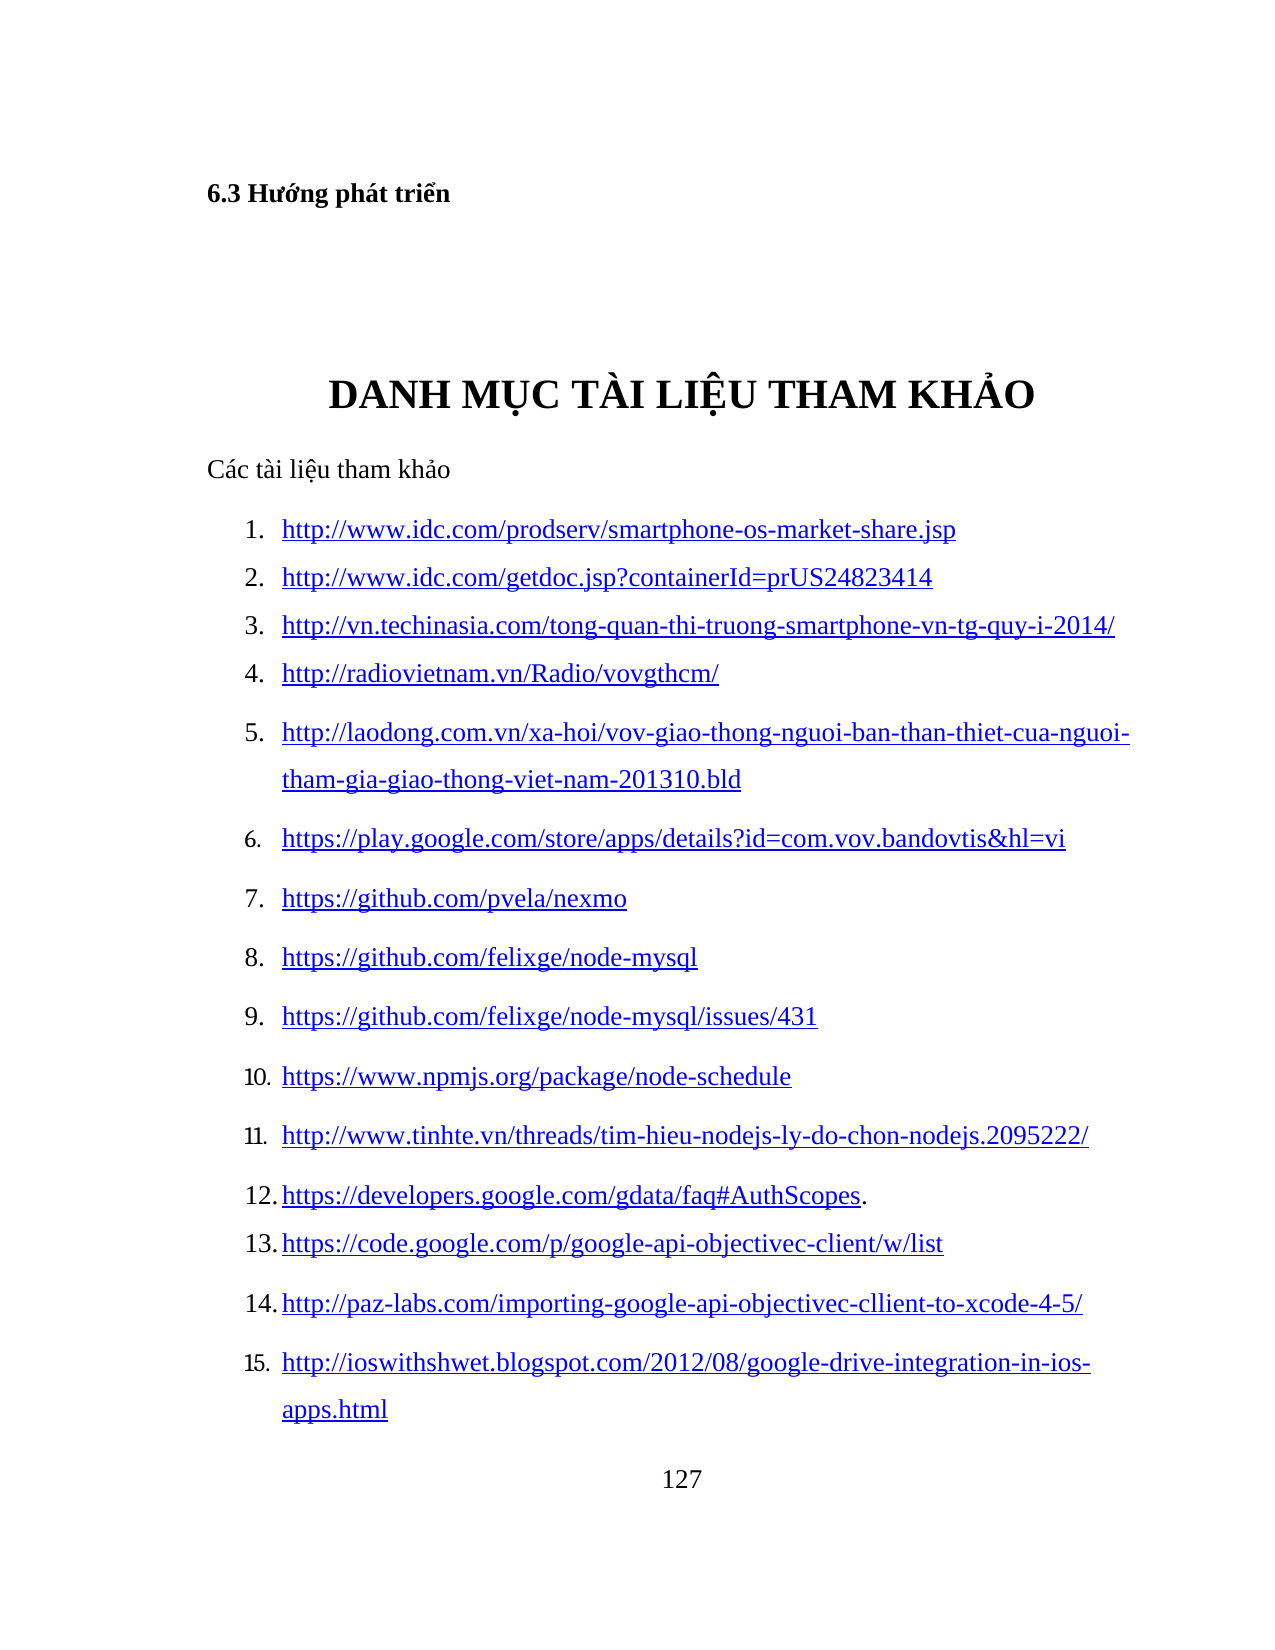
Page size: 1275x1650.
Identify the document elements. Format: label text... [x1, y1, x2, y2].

list http://radiovietnam.vn/Radio/vovgthcm/ [244, 657, 1157, 688]
text Các tài liệu tham khảo [207, 453, 1157, 485]
list https://github.com/pvela/nexmo [244, 882, 1157, 913]
list https://code.google.com/p/google-api-objectivec-client/w/list [244, 1227, 1157, 1259]
list http://vn.techinasia.com/tong-quan-thi-truong-smartphone-vn-tg-quy-i-2014/ [244, 609, 1157, 640]
text DANH MỤC TÀI LIỆU THAM KHẢO [207, 369, 1157, 417]
subtitle 6.3 Hướng phát triển [207, 177, 1157, 208]
list http://ioswithshwet.blogspot.com/2012/08/google-drive-integration-in-ios-apps.html [244, 1346, 1157, 1424]
list http://laodong.com.vn/xa-hoi/vov-giao-thong-nguoi-ban-than-thiet-cua-nguoi-tham-gia-giao-thong-viet-nam-201310.bld [244, 717, 1157, 794]
list https://www.npmjs.org/package/node-schedule [244, 1060, 1157, 1091]
list https://github.com/felixge/node-mysql/issues/431 [244, 1001, 1157, 1032]
list http://www.idc.com/prodserv/smartphone-os-market-share.jsp [244, 513, 1157, 544]
list https://play.google.com/store/apps/details?id=com.vov.bandovtis&hl=vi [244, 822, 1157, 854]
list http://paz-labs.com/importing-google-api-objectivec-cllient-to-xcode-4-5/ [244, 1287, 1157, 1318]
list http://www.idc.com/getdoc.jsp?containerId=prUS24823414 [244, 561, 1157, 592]
list https://developers.google.com/gdata/faq#AuthScopes. [244, 1179, 1157, 1210]
list http://www.tinhte.vn/threads/tim-hieu-nodejs-ly-do-chon-nodejs.2095222/ [244, 1119, 1157, 1151]
list https://github.com/felixge/node-mysql [244, 941, 1157, 972]
